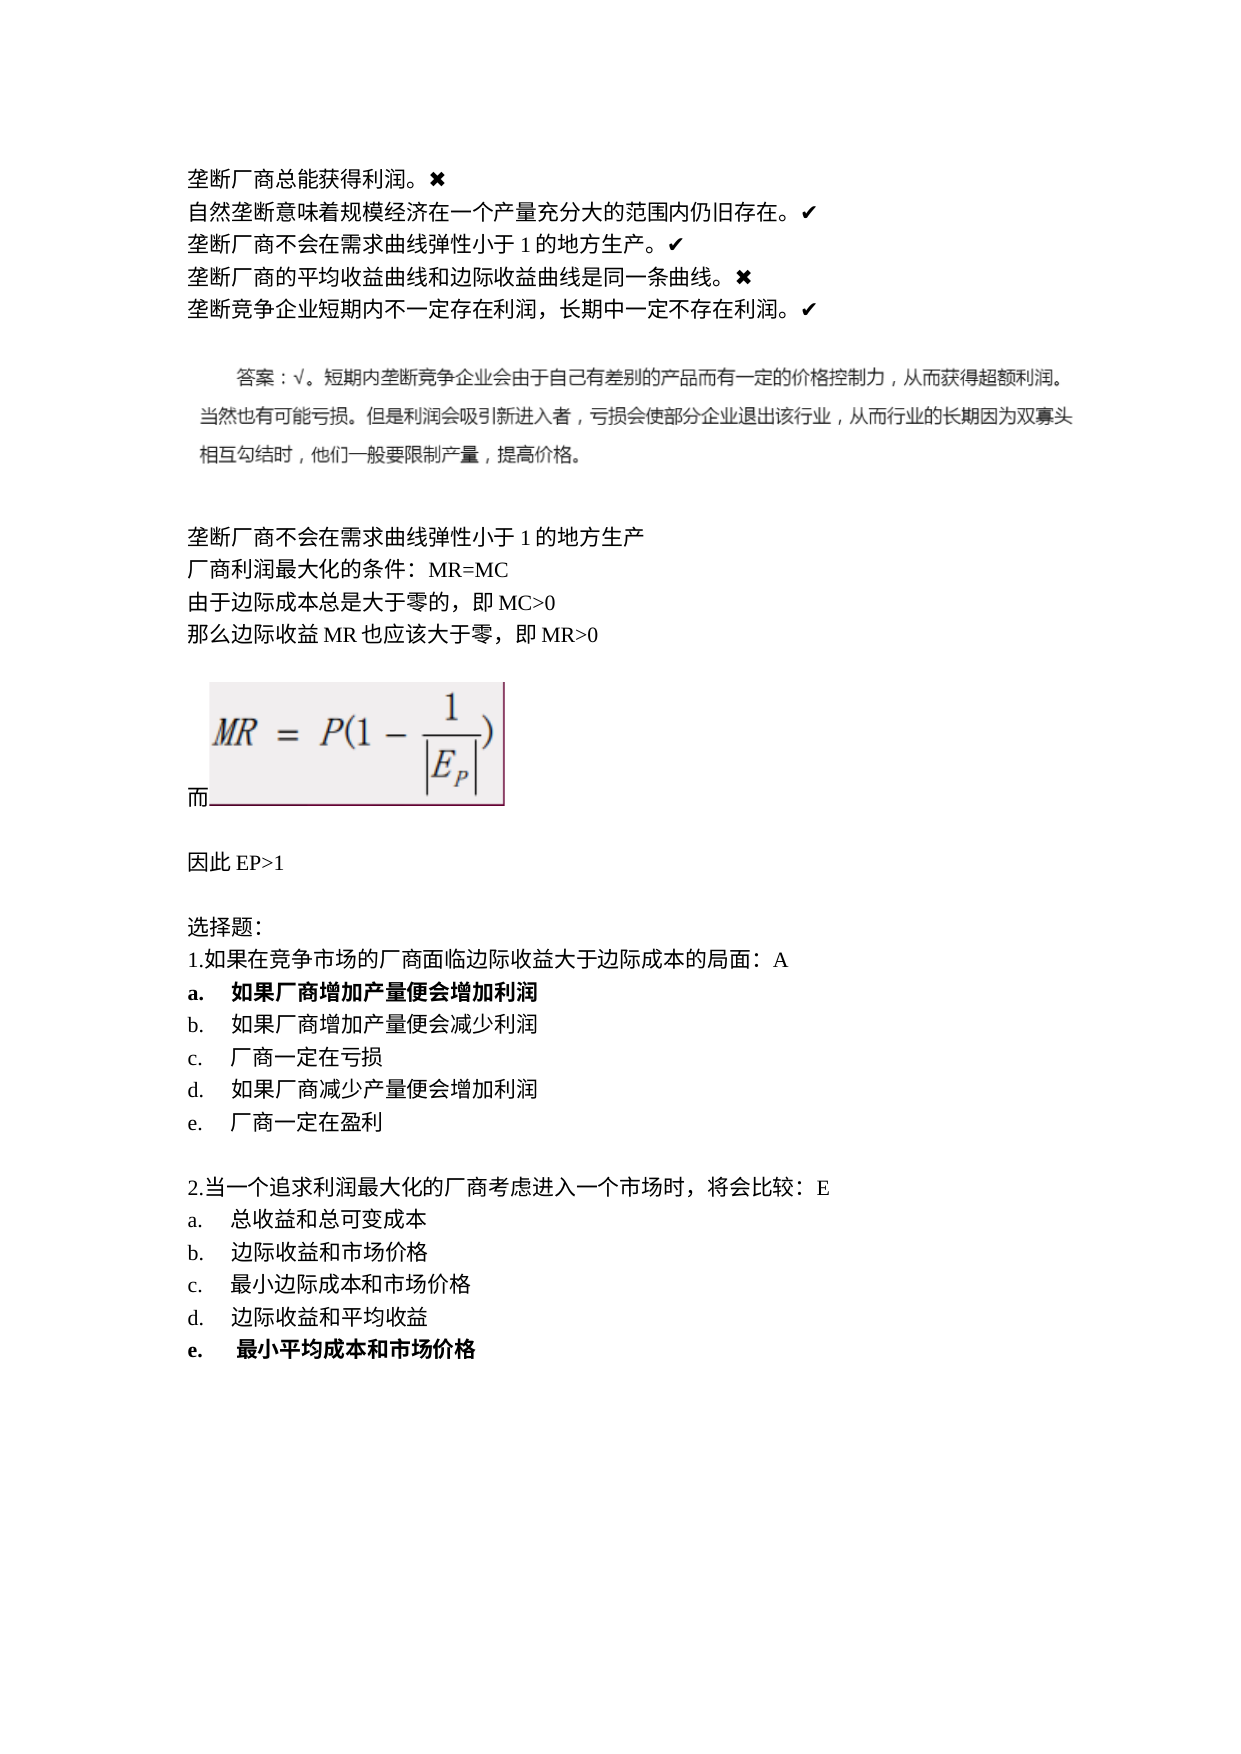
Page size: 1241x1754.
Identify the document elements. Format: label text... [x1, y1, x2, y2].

text 垄断厂商的平均收益曲线和边际收益曲线是同一条曲线。✖ [187, 259, 1053, 292]
text 厂商利润最大化的条件：MR=MC [187, 552, 1053, 584]
text 选择题： [187, 909, 1053, 942]
text b. 边际收益和市场价格 [187, 1234, 1053, 1267]
picture [187, 357, 1088, 474]
text a. 总收益和总可变成本 [187, 1202, 1053, 1234]
text 2.当一个追求利润最大化的厂商考虑进入一个市场时，将会比较：E [187, 1169, 1053, 1202]
text 因此EP>1 [187, 844, 1053, 877]
text 垄断竞争企业短期内不一定存在利润，长期中一定不存在利润。✔ [187, 292, 1053, 324]
text e. 厂商一定在盈利 [187, 1104, 1053, 1137]
text a. 如果厂商增加产量便会增加利润 [187, 974, 1053, 1007]
text 自然垄断意味着规模经济在一个产量充分大的范围内仍旧存在。✔ [187, 194, 1053, 227]
text 垄断厂商不会在需求曲线弹性小于1的地方生产 [187, 519, 1053, 552]
text c. 厂商一定在亏损 [187, 1039, 1053, 1072]
text 垄断厂商总能获得利润。✖ [187, 162, 1053, 194]
text 1.如果在竞争市场的厂商面临边际收益大于边际成本的局面：A [187, 942, 1053, 974]
text e. 最小平均成本和市场价格 [187, 1332, 1053, 1364]
text d. 边际收益和平均收益 [187, 1299, 1053, 1332]
text c. 最小边际成本和市场价格 [187, 1267, 1053, 1299]
text 由于边际成本总是大于零的，即MC>0 [187, 584, 1053, 617]
text b. 如果厂商增加产量便会减少利润 [187, 1007, 1053, 1039]
text d. 如果厂商减少产量便会增加利润 [187, 1072, 1053, 1104]
picture [209, 682, 505, 806]
text 垄断厂商不会在需求曲线弹性小于1的地方生产。✔ [187, 227, 1053, 259]
text 那么边际收益MR也应该大于零，即MR>0 [187, 617, 1053, 649]
